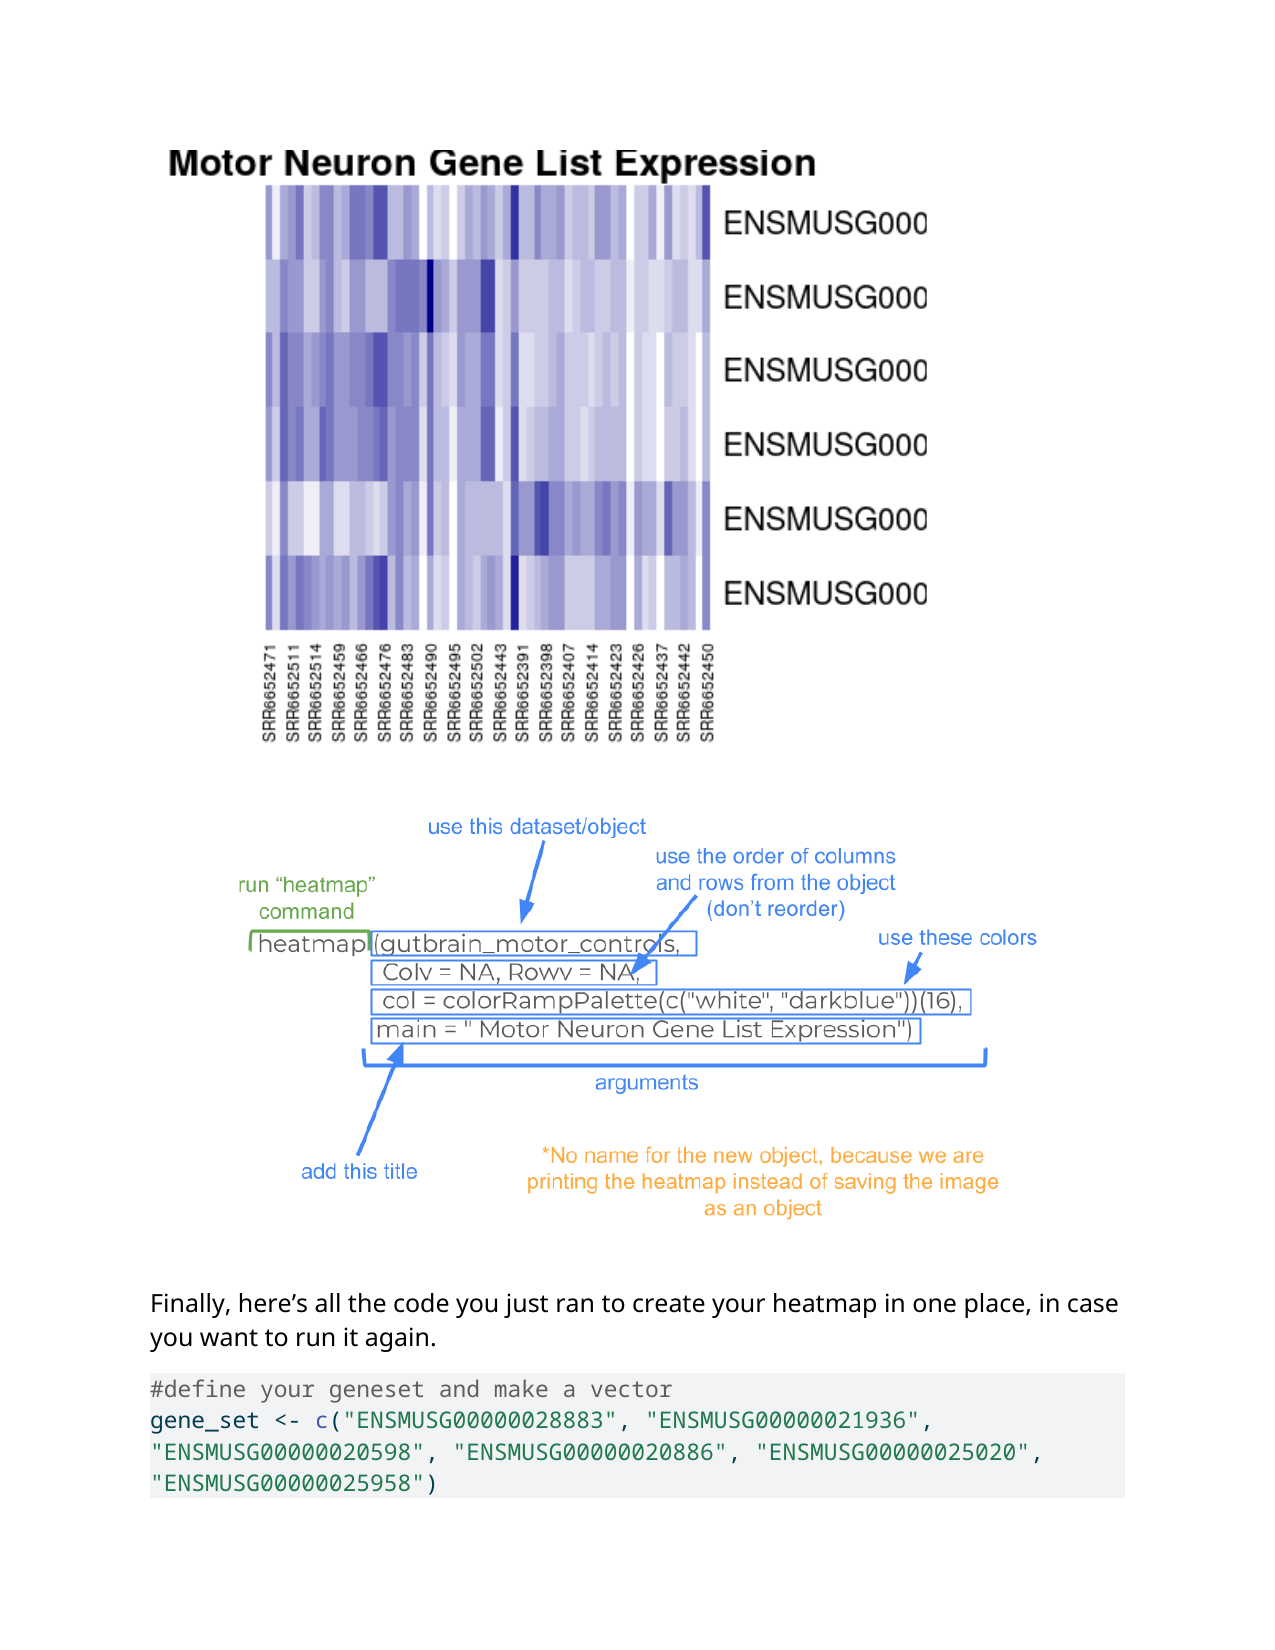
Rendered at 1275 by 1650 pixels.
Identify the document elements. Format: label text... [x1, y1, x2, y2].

picture [168, 150, 927, 757]
text Finally, here’s all the code you just ran to create your heatmap in one place, in case you want to run it again. [150, 1286, 1125, 1354]
picture [168, 775, 1044, 1268]
